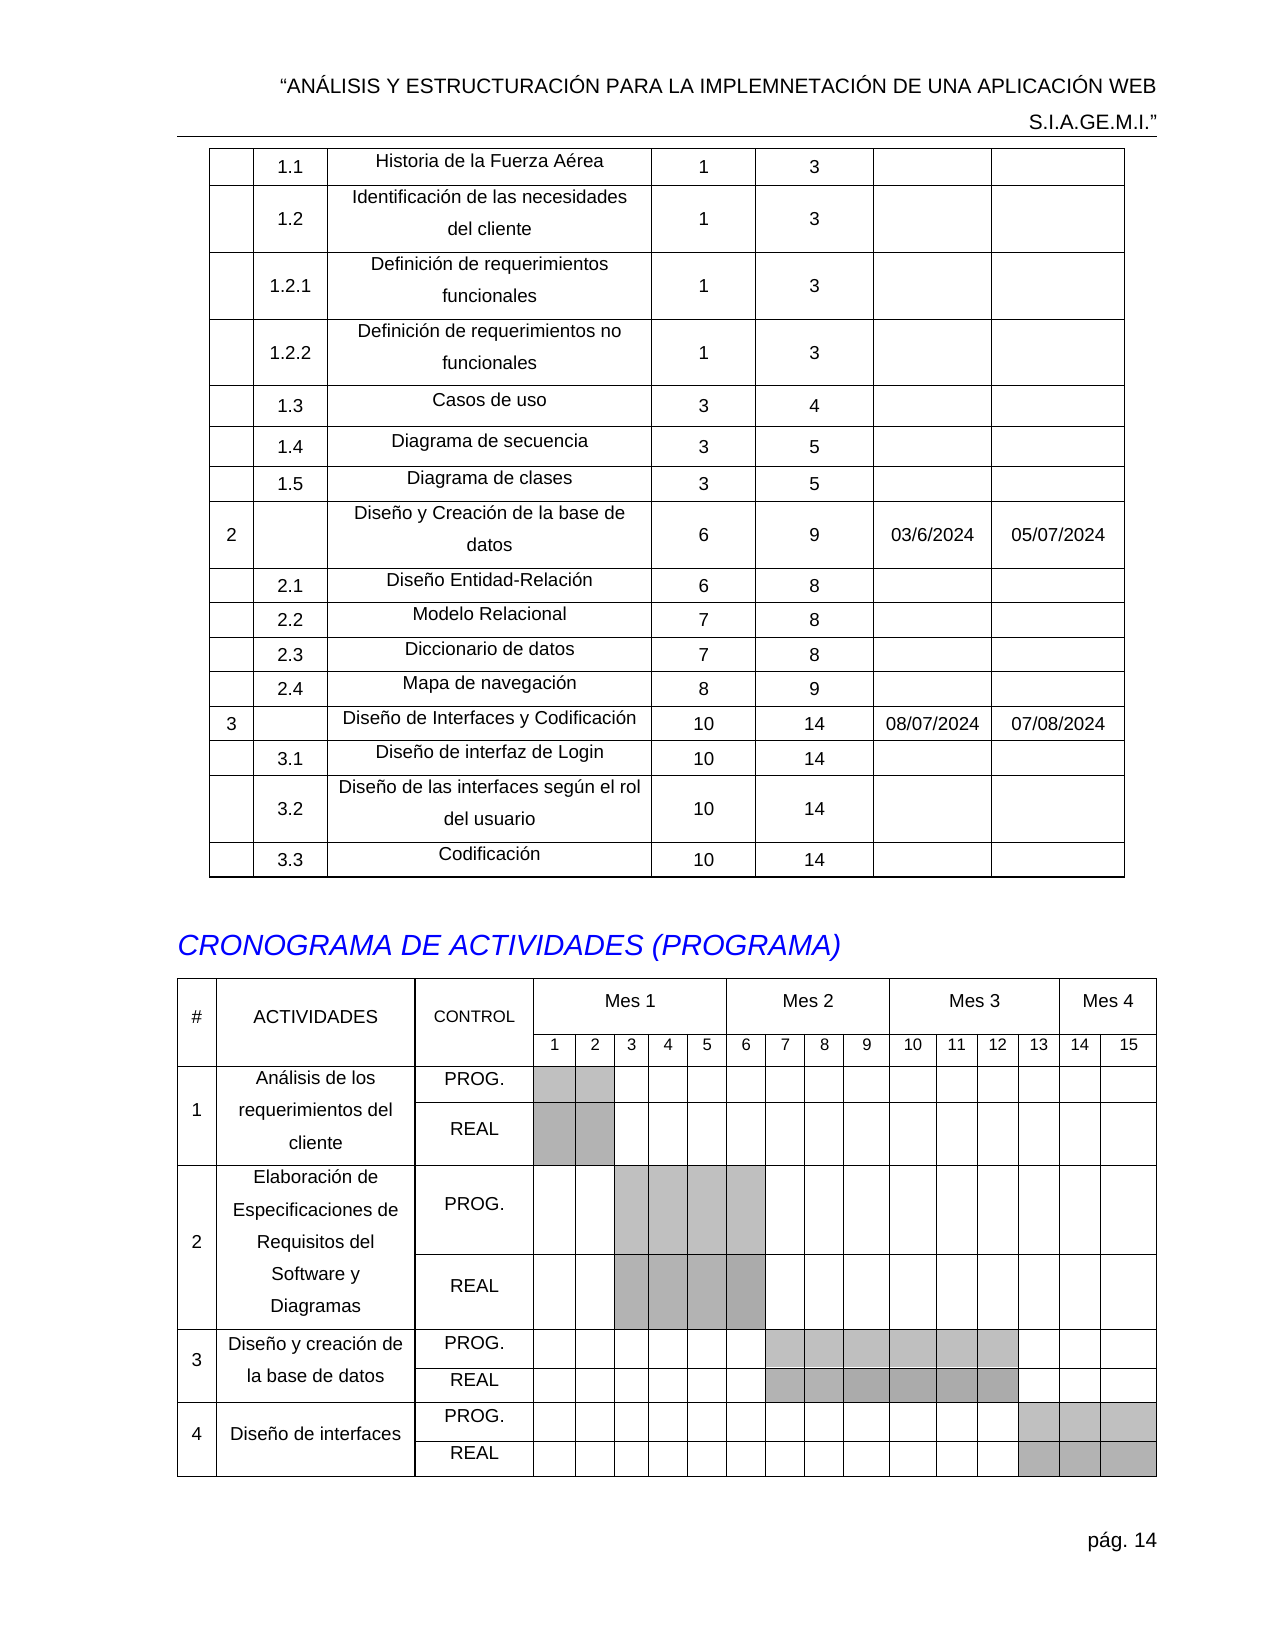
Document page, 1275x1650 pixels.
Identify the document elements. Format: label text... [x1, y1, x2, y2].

table_cell 1 [652, 253, 755, 318]
table_cell [844, 1403, 889, 1441]
table_cell Diccionario de datos [328, 638, 651, 671]
table_cell [978, 1330, 1018, 1367]
table_cell 14 [756, 843, 873, 876]
table_cell [1060, 1403, 1100, 1441]
table_cell 8 [652, 672, 755, 706]
table_cell [615, 1442, 648, 1476]
table_cell [615, 1103, 648, 1165]
table_cell 1.3 [254, 386, 327, 426]
table_cell 3 [178, 1330, 216, 1402]
table_cell [210, 569, 253, 602]
table_cell [1060, 1067, 1100, 1102]
table_cell 8 [756, 569, 873, 602]
table_cell [844, 1103, 889, 1165]
table_cell 14 [756, 776, 873, 842]
table_cell [688, 1067, 726, 1102]
table_cell 4 [649, 1035, 687, 1066]
table_cell [210, 253, 253, 318]
table_cell [649, 1330, 687, 1367]
table_cell [874, 253, 991, 318]
table_cell [937, 1255, 977, 1329]
table_cell [1019, 1067, 1059, 1102]
table_cell [210, 467, 253, 501]
table_cell 15 [1101, 1035, 1156, 1066]
table_cell 3 [756, 253, 873, 318]
table_cell 8 [805, 1035, 843, 1066]
table_cell [937, 1442, 977, 1476]
table_cell [874, 638, 991, 671]
table_cell [937, 1103, 977, 1165]
table_cell [1060, 1369, 1100, 1402]
table_cell 12 [978, 1035, 1018, 1066]
table_cell [766, 1255, 804, 1329]
table_cell 5 [688, 1035, 726, 1066]
table_cell [805, 1067, 843, 1102]
table_cell 7 [652, 638, 755, 671]
table_cell [688, 1103, 726, 1165]
table_cell 9 [756, 502, 873, 567]
table_cell [890, 1369, 936, 1402]
table_cell [727, 1403, 765, 1441]
table_cell PROG. [416, 1403, 533, 1441]
table_cell 1.2.2 [254, 320, 327, 385]
table_cell [254, 707, 327, 740]
table_cell [992, 638, 1124, 671]
table_cell PROG. [416, 1067, 533, 1102]
table_cell REAL [416, 1255, 533, 1329]
table_cell 8 [756, 638, 873, 671]
table_cell [615, 1403, 648, 1441]
table_cell 1.2.1 [254, 253, 327, 318]
table_cell [688, 1166, 726, 1254]
table_cell [874, 467, 991, 501]
table_cell 3 [210, 707, 253, 740]
table_cell 4 [756, 386, 873, 426]
table_cell [874, 776, 991, 842]
table_cell [1101, 1067, 1156, 1102]
table_cell [874, 427, 991, 466]
table_cell [992, 427, 1124, 466]
table_cell [978, 1166, 1018, 1254]
table_cell [844, 1067, 889, 1102]
table_cell 5 [756, 427, 873, 466]
table_cell [766, 1166, 804, 1254]
table_cell [805, 1103, 843, 1165]
table_cell REAL [416, 1369, 533, 1402]
table_cell [978, 1067, 1018, 1102]
table_cell [727, 1442, 765, 1476]
table_cell Diagrama de clases [328, 467, 651, 501]
table_cell 2 [210, 502, 253, 567]
table_cell [992, 320, 1124, 385]
table_cell 1 [534, 1035, 575, 1066]
table_cell REAL [416, 1442, 533, 1476]
table_cell [727, 1255, 765, 1329]
table_cell 13 [1019, 1035, 1059, 1066]
table_cell [649, 1067, 687, 1102]
table_cell [937, 1166, 977, 1254]
table_cell Codificación [328, 843, 651, 876]
table_cell 2 [178, 1166, 216, 1329]
table_cell 7 [652, 603, 755, 637]
table_cell Diseño y creación de la base de datos [217, 1330, 414, 1402]
table_cell 8 [756, 603, 873, 637]
table_cell [210, 843, 253, 876]
table_cell 10 [652, 776, 755, 842]
table_cell [992, 253, 1124, 318]
table_cell [766, 1103, 804, 1165]
table_cell [1019, 1369, 1059, 1402]
table_cell 9 [844, 1035, 889, 1066]
table_cell 14 [756, 741, 873, 775]
table_cell [534, 1255, 575, 1329]
table_cell [534, 1403, 575, 1441]
table_cell [1101, 1255, 1156, 1329]
table_cell 3.3 [254, 843, 327, 876]
table_cell 10 [652, 707, 755, 740]
table_cell 08/07/2024 [874, 707, 991, 740]
table_cell [1019, 1255, 1059, 1329]
table_cell Diseño de las interfaces según el rol del usuario [328, 776, 651, 842]
table_cell [649, 1255, 687, 1329]
table_cell [890, 1442, 936, 1476]
table_cell [210, 386, 253, 426]
table_cell Diseño de interfaces [217, 1403, 414, 1476]
table_cell [890, 1067, 936, 1102]
table_cell [937, 1403, 977, 1441]
table_cell [534, 1067, 575, 1102]
table_cell [615, 1255, 648, 1329]
table_cell [534, 1103, 575, 1165]
table_cell [992, 467, 1124, 501]
table_cell [688, 1255, 726, 1329]
table_cell [890, 1103, 936, 1165]
table_cell REAL [416, 1103, 533, 1165]
table_cell [615, 1330, 648, 1367]
table_cell [874, 741, 991, 775]
table_cell [1019, 1103, 1059, 1165]
table_cell Definición de requerimientos funcionales [328, 253, 651, 318]
table_cell [992, 603, 1124, 637]
table_cell [576, 1369, 614, 1402]
table_cell 10 [652, 741, 755, 775]
table_cell [937, 1369, 977, 1402]
table_cell 3 [652, 467, 755, 501]
table_cell Diseño de Interfaces y Codificación [328, 707, 651, 740]
table_cell [649, 1403, 687, 1441]
table_cell 3 [652, 427, 755, 466]
table_cell Diseño de interfaz de Login [328, 741, 651, 775]
table_cell 2 [576, 1035, 614, 1066]
table_cell [766, 1067, 804, 1102]
table_cell [874, 603, 991, 637]
table_cell [805, 1166, 843, 1254]
table_cell [210, 320, 253, 385]
table_cell 3 [756, 149, 873, 185]
table_cell [992, 186, 1124, 252]
table_cell [805, 1330, 843, 1367]
table_cell 6 [652, 502, 755, 567]
table_cell [1019, 1442, 1059, 1476]
table_cell [992, 386, 1124, 426]
table_cell [874, 386, 991, 426]
table_cell [615, 1067, 648, 1102]
table_cell [534, 1442, 575, 1476]
table_cell [1101, 1442, 1156, 1476]
table_cell [766, 1369, 804, 1402]
table_cell [937, 1067, 977, 1102]
table_cell [1019, 1330, 1059, 1367]
table_cell Identificación de las necesidades del cliente [328, 186, 651, 252]
table_cell 07/08/2024 [992, 707, 1124, 740]
table_cell [210, 149, 253, 185]
table_cell [1101, 1103, 1156, 1165]
table_cell [1101, 1166, 1156, 1254]
table_cell [890, 1330, 936, 1367]
table_cell Mapa de navegación [328, 672, 651, 706]
table_cell [805, 1255, 843, 1329]
table_cell [210, 427, 253, 466]
table_header Mes 1 [534, 979, 726, 1034]
table_cell Historia de la Fuerza Aérea [328, 149, 651, 185]
table_cell [992, 741, 1124, 775]
table_cell [727, 1103, 765, 1165]
table_cell [844, 1255, 889, 1329]
table_cell [890, 1403, 936, 1441]
table_cell [874, 843, 991, 876]
table_cell 03/6/2024 [874, 502, 991, 567]
table_cell [1060, 1103, 1100, 1165]
table_cell [992, 672, 1124, 706]
table_cell 2.3 [254, 638, 327, 671]
table_cell [576, 1255, 614, 1329]
table_cell 2.4 [254, 672, 327, 706]
table_cell [1060, 1442, 1100, 1476]
table_cell [727, 1166, 765, 1254]
table_cell [978, 1369, 1018, 1402]
table_cell 6 [727, 1035, 765, 1066]
table_cell [649, 1103, 687, 1165]
table_cell [805, 1442, 843, 1476]
table_header Mes 3 [890, 979, 1059, 1034]
table_cell 1.4 [254, 427, 327, 466]
table_cell [844, 1166, 889, 1254]
table_cell [844, 1330, 889, 1367]
table_cell [1060, 1255, 1100, 1329]
table_cell [210, 603, 253, 637]
table_cell 3 [756, 186, 873, 252]
table_cell [766, 1442, 804, 1476]
table_cell 1 [652, 186, 755, 252]
table_cell [1060, 1166, 1100, 1254]
table_cell Elaboración de Especificaciones de Requisitos del Software y Diagramas [217, 1166, 414, 1329]
table_cell 1.1 [254, 149, 327, 185]
table_cell 11 [937, 1035, 977, 1066]
table_cell [210, 741, 253, 775]
table_cell [978, 1403, 1018, 1441]
table_cell [1019, 1166, 1059, 1254]
table_cell 9 [756, 672, 873, 706]
table_cell [210, 638, 253, 671]
table_cell PROG. [416, 1166, 533, 1254]
table_cell [1101, 1369, 1156, 1402]
table_header CONTROL [416, 979, 533, 1066]
table_cell 3.2 [254, 776, 327, 842]
table_cell 5 [756, 467, 873, 501]
table_cell [727, 1330, 765, 1367]
table_cell [992, 843, 1124, 876]
table_cell [805, 1403, 843, 1441]
table_cell 4 [178, 1403, 216, 1476]
table_cell [649, 1369, 687, 1402]
table_cell 6 [652, 569, 755, 602]
table_cell [978, 1103, 1018, 1165]
table_cell 10 [890, 1035, 936, 1066]
table_cell [937, 1330, 977, 1367]
table_cell [576, 1103, 614, 1165]
table_cell [844, 1369, 889, 1402]
table_cell [805, 1369, 843, 1402]
table_cell [766, 1403, 804, 1441]
table_cell Análisis de los requerimientos del cliente [217, 1067, 414, 1165]
table_cell 05/07/2024 [992, 502, 1124, 567]
table_cell PROG. [416, 1330, 533, 1367]
table_cell [688, 1442, 726, 1476]
table_header Mes 2 [727, 979, 889, 1034]
table_cell [874, 569, 991, 602]
table_cell 3 [652, 386, 755, 426]
table_cell Diseño Entidad-Relación [328, 569, 651, 602]
table_cell [978, 1255, 1018, 1329]
table_cell [874, 320, 991, 385]
table_cell [210, 776, 253, 842]
table_cell [727, 1067, 765, 1102]
table_cell [992, 569, 1124, 602]
table_cell [992, 149, 1124, 185]
table_cell [576, 1403, 614, 1441]
table_cell [688, 1369, 726, 1402]
table_cell [254, 502, 327, 567]
table_header ACTIVIDADES [217, 979, 414, 1066]
table_cell 3 [615, 1035, 648, 1066]
table_cell 3 [756, 320, 873, 385]
table_cell 14 [1060, 1035, 1100, 1066]
table_header # [178, 979, 216, 1066]
text CRONOGRAMA DE ACTIVIDADES (PROGRAMA) [177, 928, 1157, 961]
table_cell [874, 149, 991, 185]
table_cell [534, 1330, 575, 1367]
table_cell [978, 1442, 1018, 1476]
table_cell [576, 1166, 614, 1254]
table_cell 14 [756, 707, 873, 740]
table_cell 1 [178, 1067, 216, 1165]
table_cell [649, 1442, 687, 1476]
table_cell 3.1 [254, 741, 327, 775]
table_cell [576, 1067, 614, 1102]
table_cell [576, 1442, 614, 1476]
table_cell [1101, 1403, 1156, 1441]
table_cell [874, 672, 991, 706]
table_cell [890, 1166, 936, 1254]
table_cell [210, 186, 253, 252]
table_cell [1101, 1330, 1156, 1367]
table_cell 2.2 [254, 603, 327, 637]
table_cell [210, 672, 253, 706]
table_cell 1.2 [254, 186, 327, 252]
table_cell 1 [652, 149, 755, 185]
table_cell Definición de requerimientos no funcionales [328, 320, 651, 385]
table_cell [615, 1166, 648, 1254]
table_cell Casos de uso [328, 386, 651, 426]
table_cell 1.5 [254, 467, 327, 501]
table_cell [688, 1330, 726, 1367]
table_cell [534, 1166, 575, 1254]
table_header Mes 4 [1060, 979, 1156, 1034]
table_cell [1019, 1403, 1059, 1441]
table_cell [890, 1255, 936, 1329]
table_cell Diagrama de secuencia [328, 427, 651, 466]
table_cell [992, 776, 1124, 842]
table_cell [576, 1330, 614, 1367]
table_cell Modelo Relacional [328, 603, 651, 637]
table_cell Diseño y Creación de la base de datos [328, 502, 651, 567]
table_cell [649, 1166, 687, 1254]
table_cell 7 [766, 1035, 804, 1066]
table_cell [534, 1369, 575, 1402]
table_cell [688, 1403, 726, 1441]
table_cell [615, 1369, 648, 1402]
table_cell 10 [652, 843, 755, 876]
table_cell [727, 1369, 765, 1402]
table_cell [874, 186, 991, 252]
table_cell [844, 1442, 889, 1476]
table_cell [766, 1330, 804, 1367]
table_cell 1 [652, 320, 755, 385]
table_cell 2.1 [254, 569, 327, 602]
table_cell [1060, 1330, 1100, 1367]
